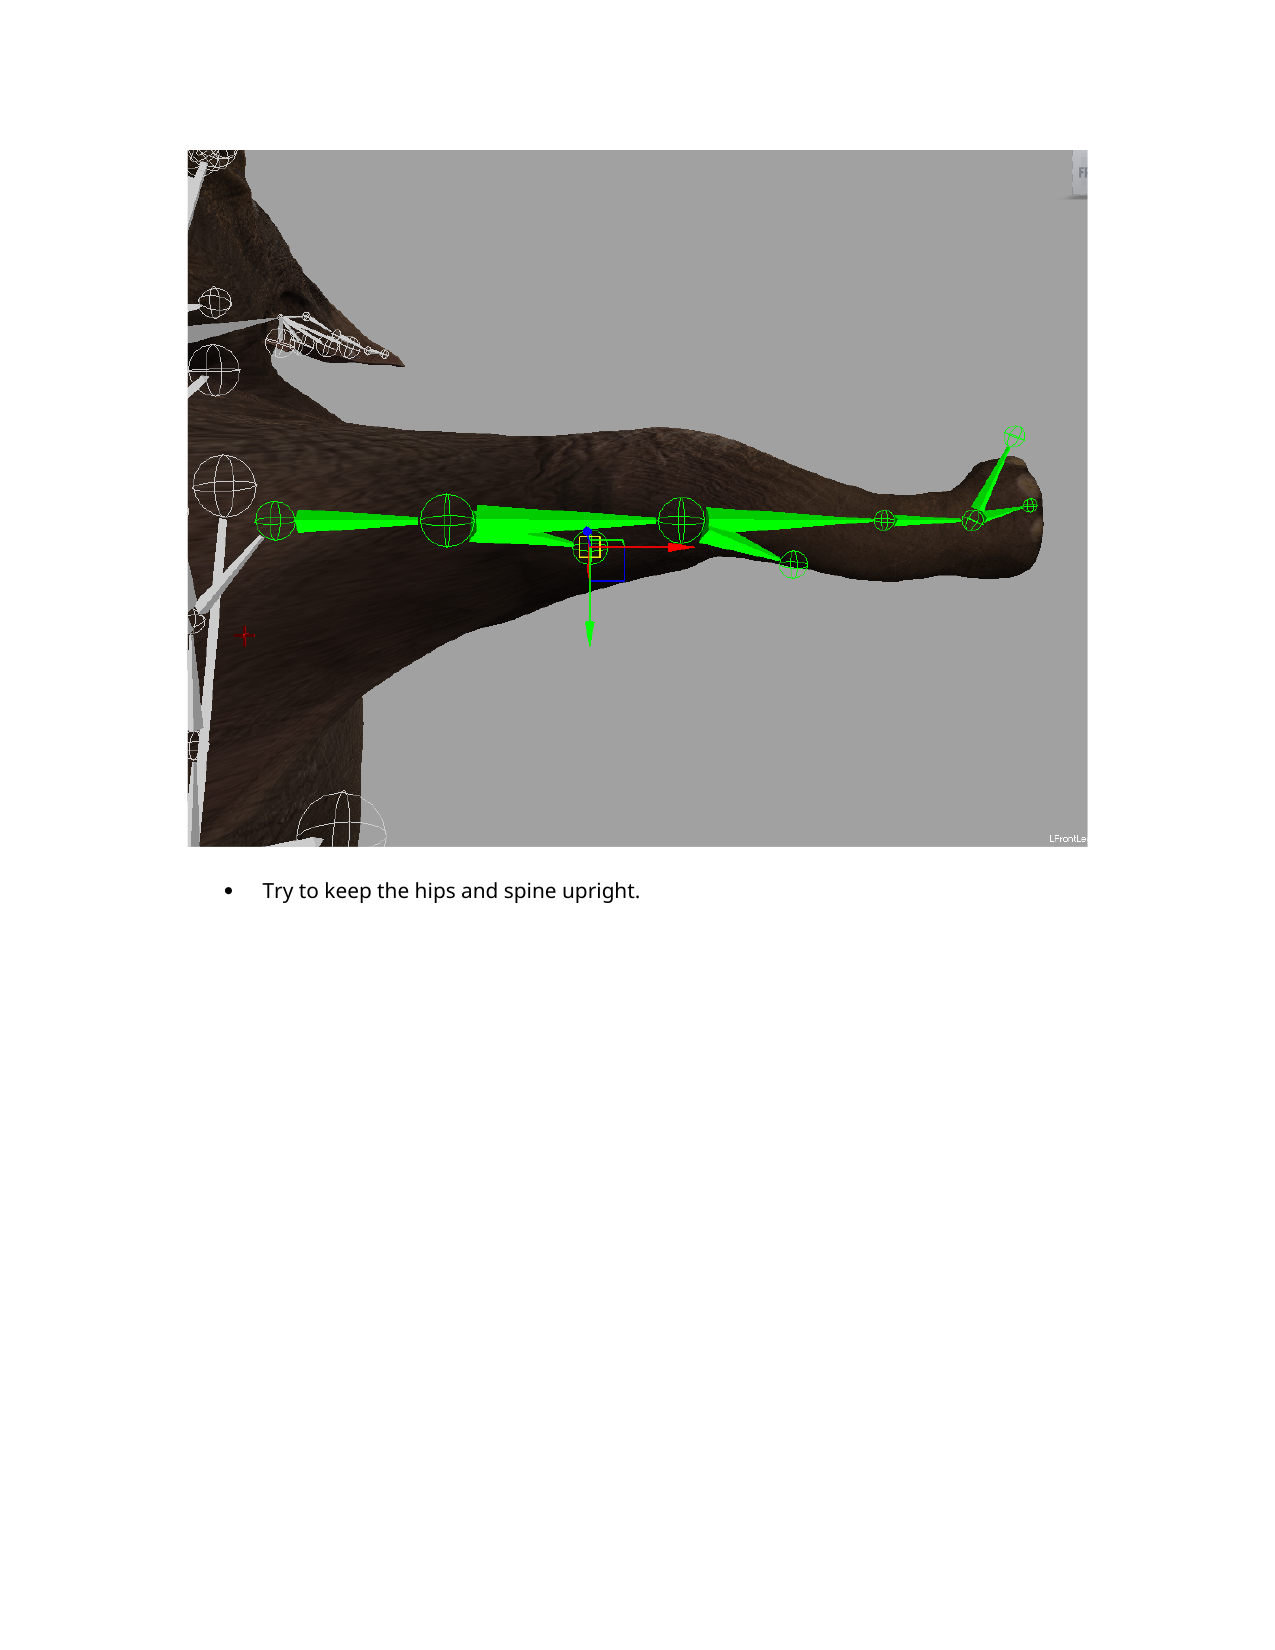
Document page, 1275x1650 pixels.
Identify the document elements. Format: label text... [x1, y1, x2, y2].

list Try to keep the hips and spine upright. [225, 876, 1087, 904]
picture [187, 150, 1088, 847]
